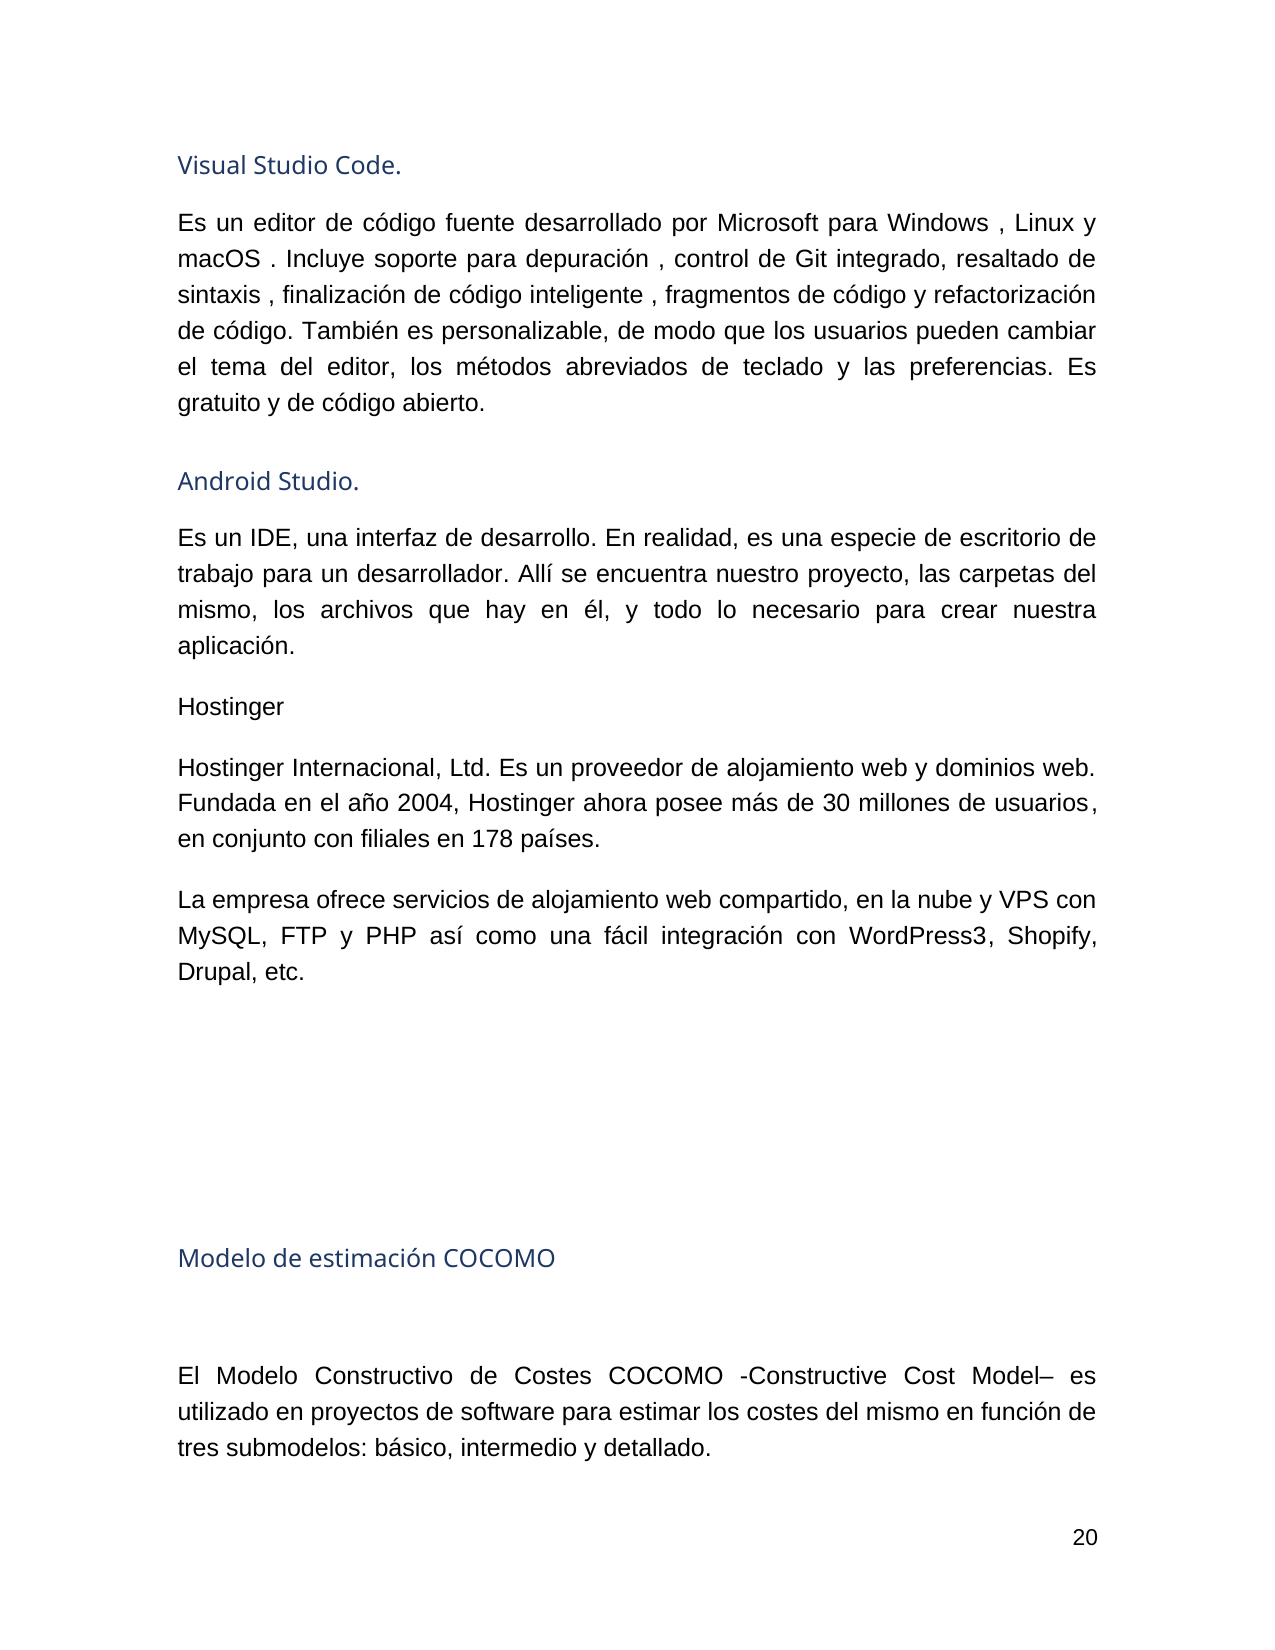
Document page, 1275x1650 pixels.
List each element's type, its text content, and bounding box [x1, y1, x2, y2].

subtitle Modelo de estimación COCOMO [177, 1241, 1098, 1275]
text Hostinger [177, 692, 1098, 720]
subtitle Visual Studio Code. [177, 148, 1098, 182]
subtitle Android Studio. [177, 464, 1098, 498]
text Es un IDE, una interfaz de desarrollo. En realidad, es una especie de escritorio de trabajo para un desarrollador. Allí se encuentra nuestro proyecto, las carpetas del mismo, los archivos que hay en él, y todo lo necesario para crear nuestra aplicación. [177, 523, 1098, 659]
text Es un editor de código fuente desarrollado por Microsoft para Windows , Linux y macOS . Incluye soporte para depuración , control de Git integrado, resaltado de sintaxis , finalización de código inteligente , fragmentos de código y refactorización de código. También es personalizable, de modo que los usuarios pueden cambiar el tema del editor, los métodos abreviados de teclado y las preferencias. Es gratuito y de código abierto. [177, 208, 1098, 416]
text Hostinger Internacional, Ltd. Es un proveedor de alojamiento web y dominios web. Fundada en el año 2004, Hostinger ahora posee más de 30 millones de usuarios​, en conjunto con filiales en 178 países. [177, 752, 1098, 853]
text La empresa ofrece servicios de alojamiento web compartido, en la nube y VPS con MySQL, FTP y PHP así como una fácil integración con WordPress3​, Shopify, Drupal, etc. [177, 885, 1098, 986]
text El Modelo Constructivo de Costes COCOMO -Constructive Cost Model– es utilizado en proyectos de software para estimar los costes del mismo en función de tres submodelos: básico, intermedio y detallado. [177, 1361, 1098, 1462]
